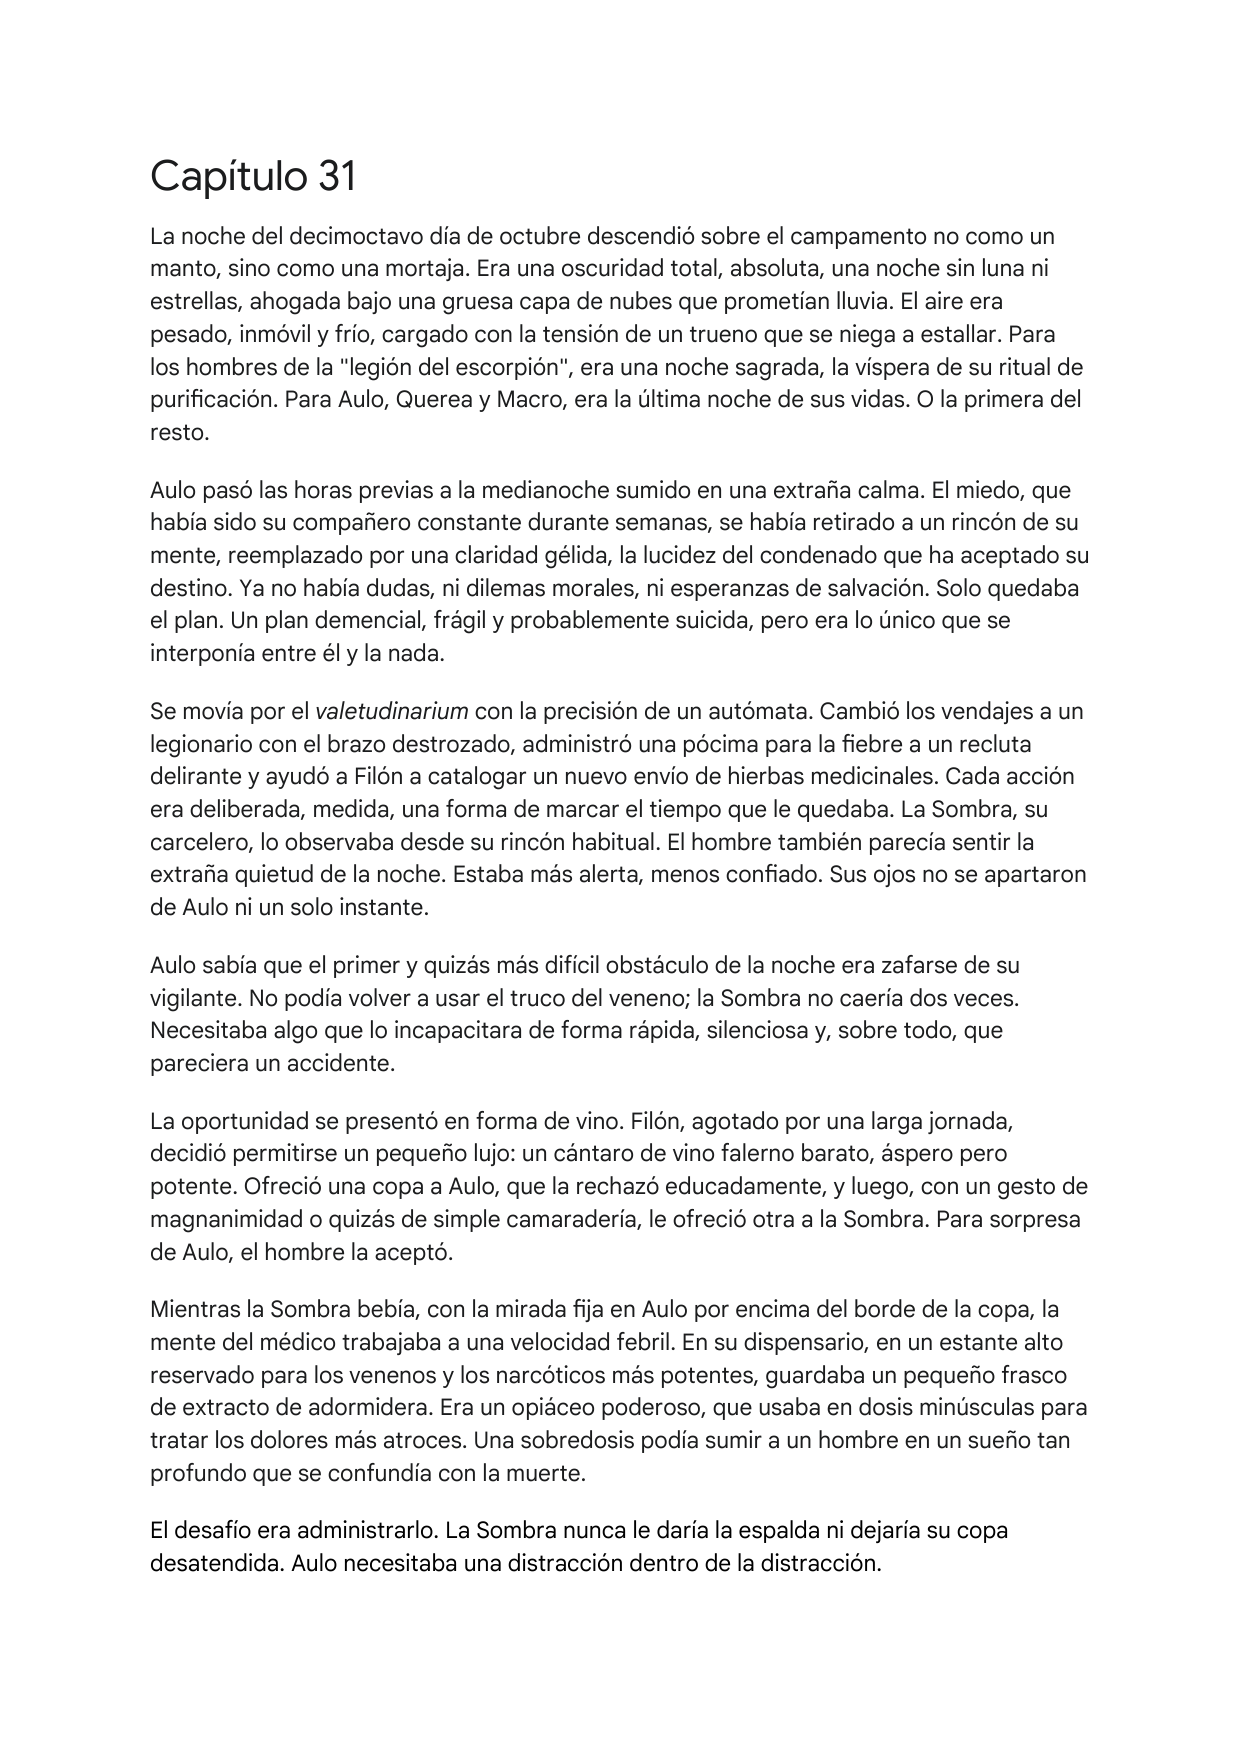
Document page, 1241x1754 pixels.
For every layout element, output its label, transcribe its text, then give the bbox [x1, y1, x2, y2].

text La noche del decimoctavo día de octubre descendió sobre el campamento no como un manto, sino como una mortaja. Era una oscuridad total, absoluta, una noche sin luna ni estrellas, ahogada bajo una gruesa capa de nubes que prometían lluvia. El aire era pesado, inmóvil y frío, cargado con la tensión de un trueno que se niega a estallar. Para los hombres de la "legión del escorpión", era una noche sagrada, la víspera de su ritual de purificación. Para Aulo, Querea y Macro, era la última noche de sus vidas. O la primera del resto. [150, 222, 1090, 447]
text Se movía por el valetudinarium con la precisión de un autómata. Cambió los vendajes a un legionario con el brazo destrozado, administró una pócima para la fiebre a un recluta delirante y ayudó a Filón a catalogar un nuevo envío de hierbas medicinales. Cada acción era deliberada, medida, una forma de marcar el tiempo que le quedaba. La Sombra, su carcelero, lo observaba desde su rincón habitual. El hombre también parecía sentir la extraña quietud de la noche. Estaba más alerta, menos confiado. Sus ojos no se apartaron de Aulo ni un solo instante. [150, 697, 1090, 922]
text Aulo sabía que el primer y quizás más difícil obstáculo de la noche era zafarse de su vigilante. No podía volver a usar el truco del veneno; la Sombra no caería dos veces. Necesitaba algo que lo incapacitara de forma rápida, silenciosa y, sobre todo, que pareciera un accidente. [150, 951, 1090, 1078]
subtitle Capítulo 31 [150, 150, 1090, 202]
text La oportunidad se presentó en forma de vino. Filón, agotado por una larga jornada, decidió permitirse un pequeño lujo: un cántaro de vino falerno barato, áspero pero potente. Ofreció una copa a Aulo, que la rechazó educadamente, y luego, con un gesto de magnanimidad o quizás de simple camaradería, le ofreció otra a la Sombra. Para sorpresa de Aulo, el hombre la aceptó. [150, 1107, 1090, 1267]
text Aulo pasó las horas previas a la medianoche sumido en una extraña calma. El miedo, que había sido su compañero constante durante semanas, se había retirado a un rincón de su mente, reemplazado por una claridad gélida, la lucidez del condenado que ha aceptado su destino. Ya no había dudas, ni dilemas morales, ni esperanzas de salvación. Solo quedaba el plan. Un plan demencial, frágil y probablemente suicida, pero era lo único que se interponía entre él y la nada. [150, 476, 1090, 668]
text El desafío era administrarlo. La Sombra nunca le daría la espalda ni dejaría su copa desatendida. Aulo necesitaba una distracción dentro de la distracción. [150, 1517, 1090, 1578]
text Mientras la Sombra bebía, con la mirada fija en Aulo por encima del borde de la copa, la mente del médico trabajaba a una velocidad febril. En su dispensario, en un estante alto reservado para los venenos y los narcóticos más potentes, guardaba un pequeño frasco de extracto de adormidera. Era un opiáceo poderoso, que usaba en dosis minúsculas para tratar los dolores más atroces. Una sobredosis podía sumir a un hombre en un sueño tan profundo que se confundía con la muerte. [150, 1296, 1090, 1488]
